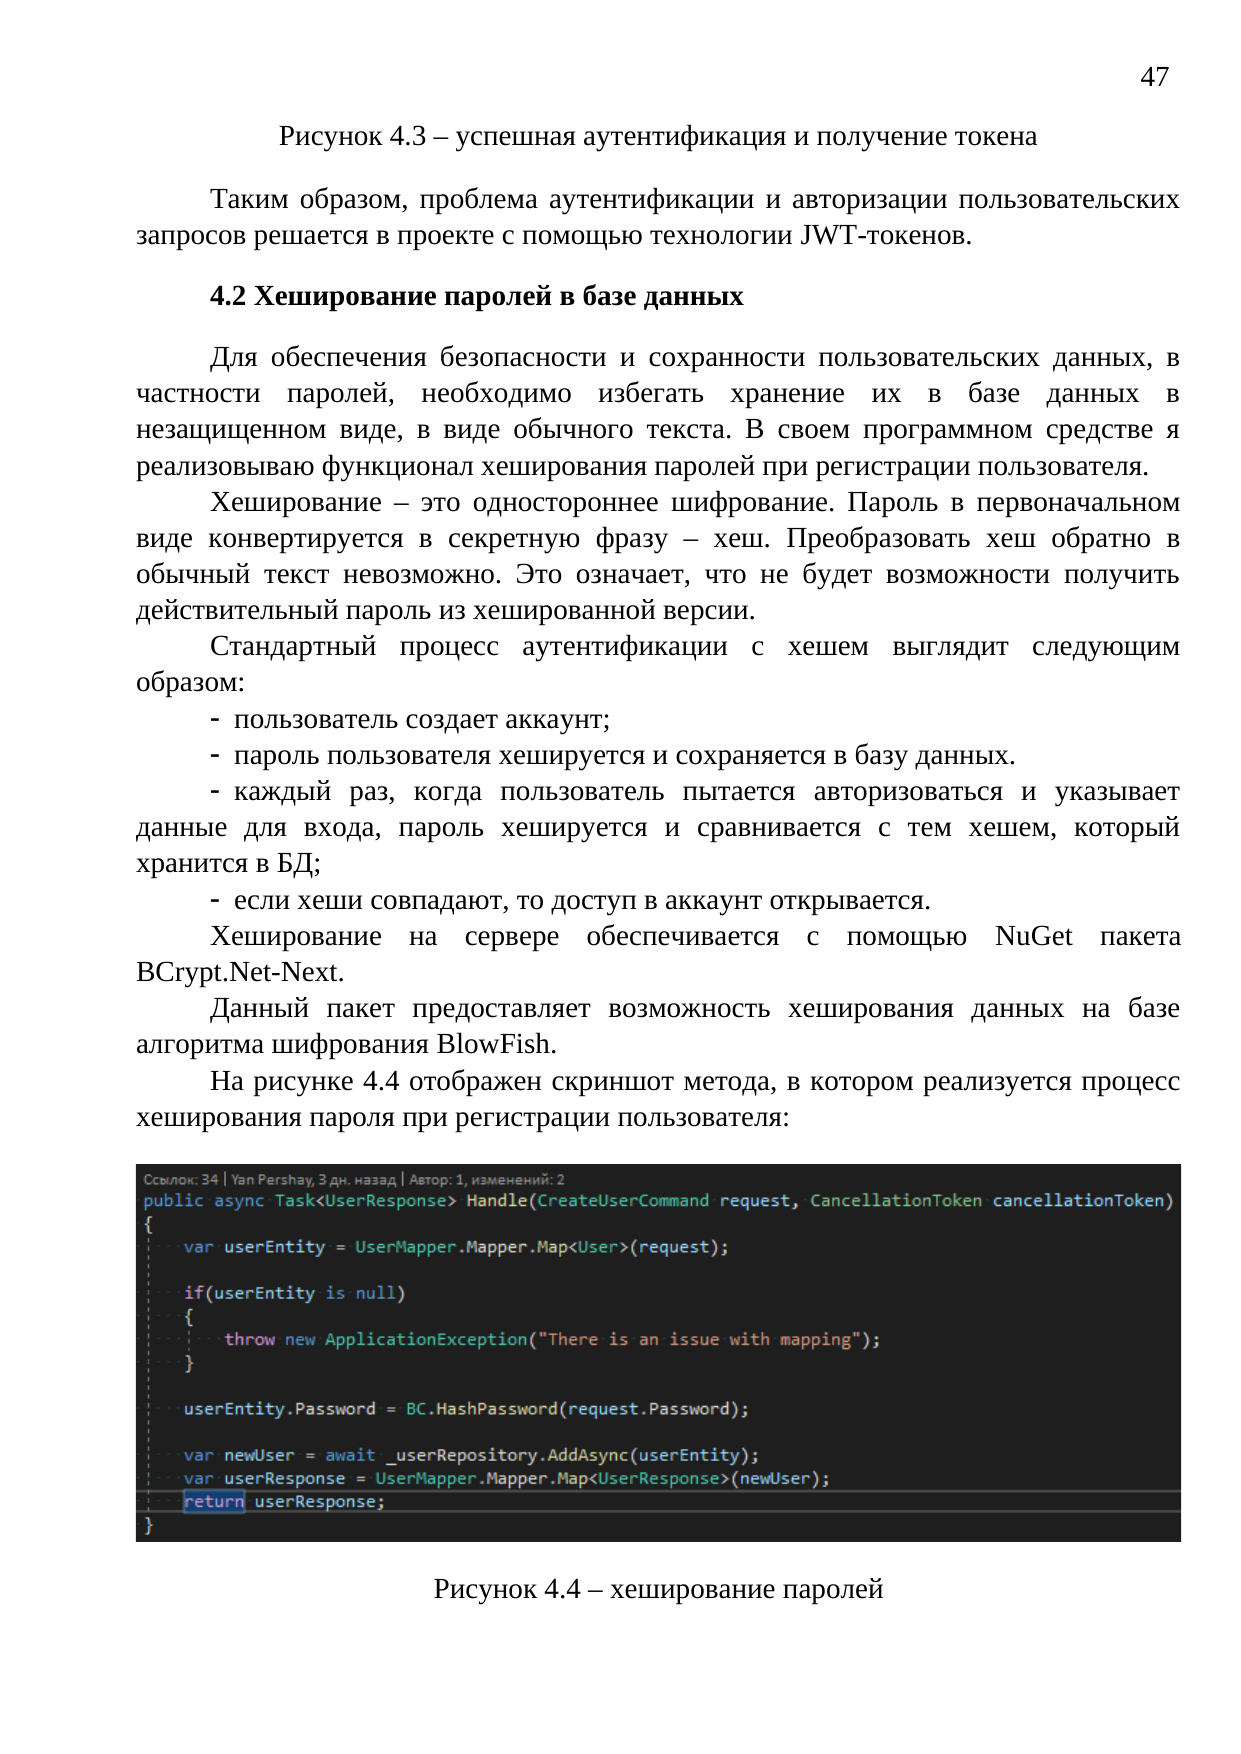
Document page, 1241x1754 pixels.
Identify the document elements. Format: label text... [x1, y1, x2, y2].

text пользователь создает аккаунт; [136, 701, 1181, 734]
list Для обеспечения безопасности и сохранности пользовательских данных, в частности паролей, необходимо избегать хранение их в базе данных в незащищенном виде, в виде обычного текста. В своем программном средстве я реализовываю функционал хеширования паролей при регистрации пользователя. [136, 339, 1181, 481]
text Таким образом, проблема аутентификации и авторизации пользовательских запросов решается в проекте с помощью технологии JWT-токенов. [136, 181, 1181, 251]
list На рисунке 4.4 отображен скриншот метода, в котором реализуется процесс хеширования пароля при регистрации пользователя: [136, 1063, 1181, 1132]
text Стандартный процесс аутентификации с хешем выглядит следующим образом: [136, 628, 1181, 698]
picture [135, 1164, 1182, 1542]
text каждый раз, когда пользователь пытается авторизоваться и указывает данные для входа, пароль хешируется и сравнивается с тем хешем, который хранится в БД; [136, 773, 1181, 879]
text Рисунок 4.4 – хеширование паролей [136, 1571, 1181, 1604]
text пароль пользователя хешируется и сохраняется в базу данных. [136, 737, 1181, 771]
text Хеширование – это одностороннее шифрование. Пароль в первоначальном виде конвертируется в секретную фразу – хеш. Преобразовать хеш обратно в обычный текст невозможно. Это означает, что не будет возможности получить действительный пароль из хешированной версии. [136, 484, 1181, 626]
text 4.2 Хеширование паролей в базе данных [136, 278, 1181, 312]
text Рисунок 4.3 – успешная аутентификация и получение токена [136, 118, 1181, 152]
text если хеши совпадают, то доступ в аккаунт открывается. [136, 882, 1181, 915]
list Хеширование на сервере обеспечивается с помощью NuGet пакета BCrypt.Net-Next. [136, 918, 1181, 988]
list Данный пакет предоставляет возможность хеширования данных на базе алгоритма шифрования BlowFish. [136, 990, 1181, 1060]
